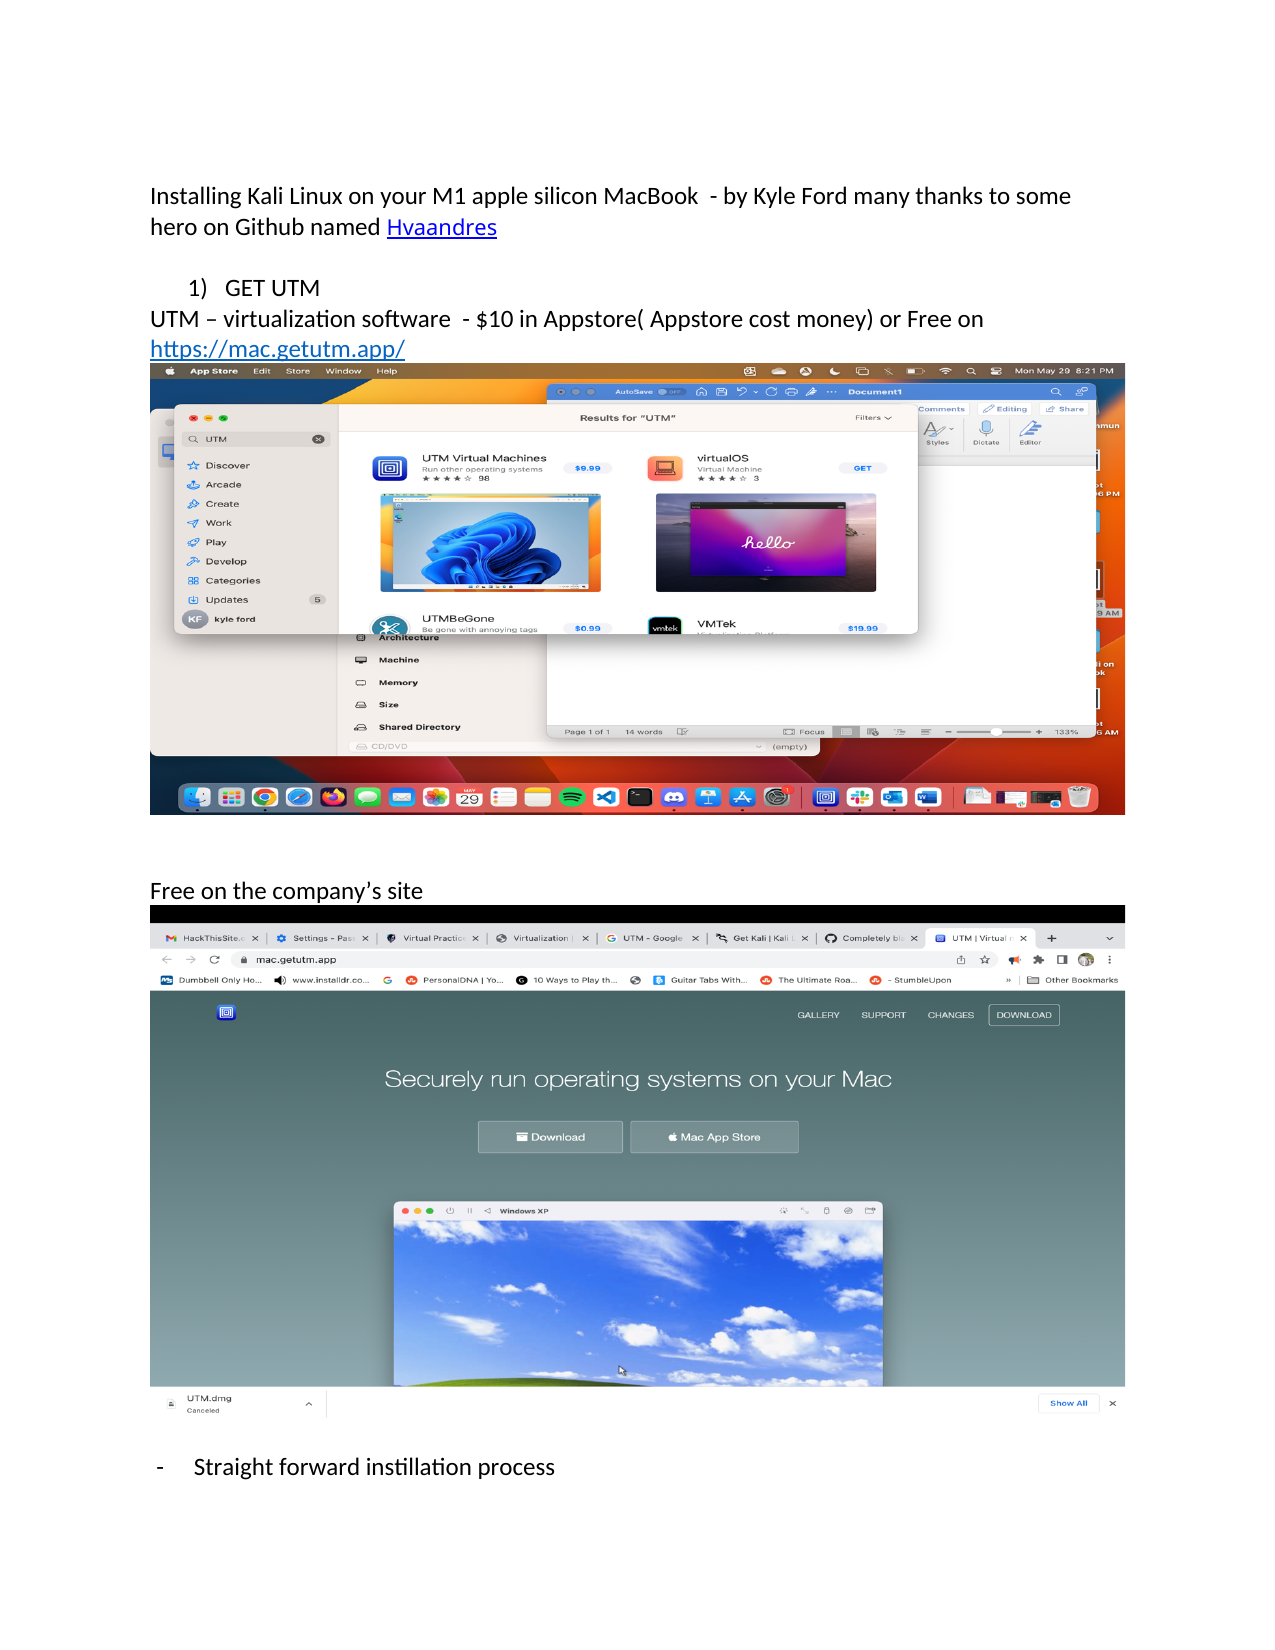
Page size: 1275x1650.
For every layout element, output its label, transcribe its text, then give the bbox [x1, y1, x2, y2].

picture [150, 363, 1125, 815]
text Free on the company’s site [150, 875, 1125, 905]
list GET UTM [187, 272, 1125, 303]
list Straight forward instillation process [156, 1451, 1125, 1481]
text Installing Kali Linux on your M1 apple silicon MacBook - by Kyle Ford many thanks to some hero on Github named Hvaandres [150, 181, 1125, 242]
text UTM – virtualization software - $10 in Appstore( Appstore cost money) or Free on https://mac.getutm.app/ [150, 303, 1125, 363]
picture [150, 905, 1125, 1421]
